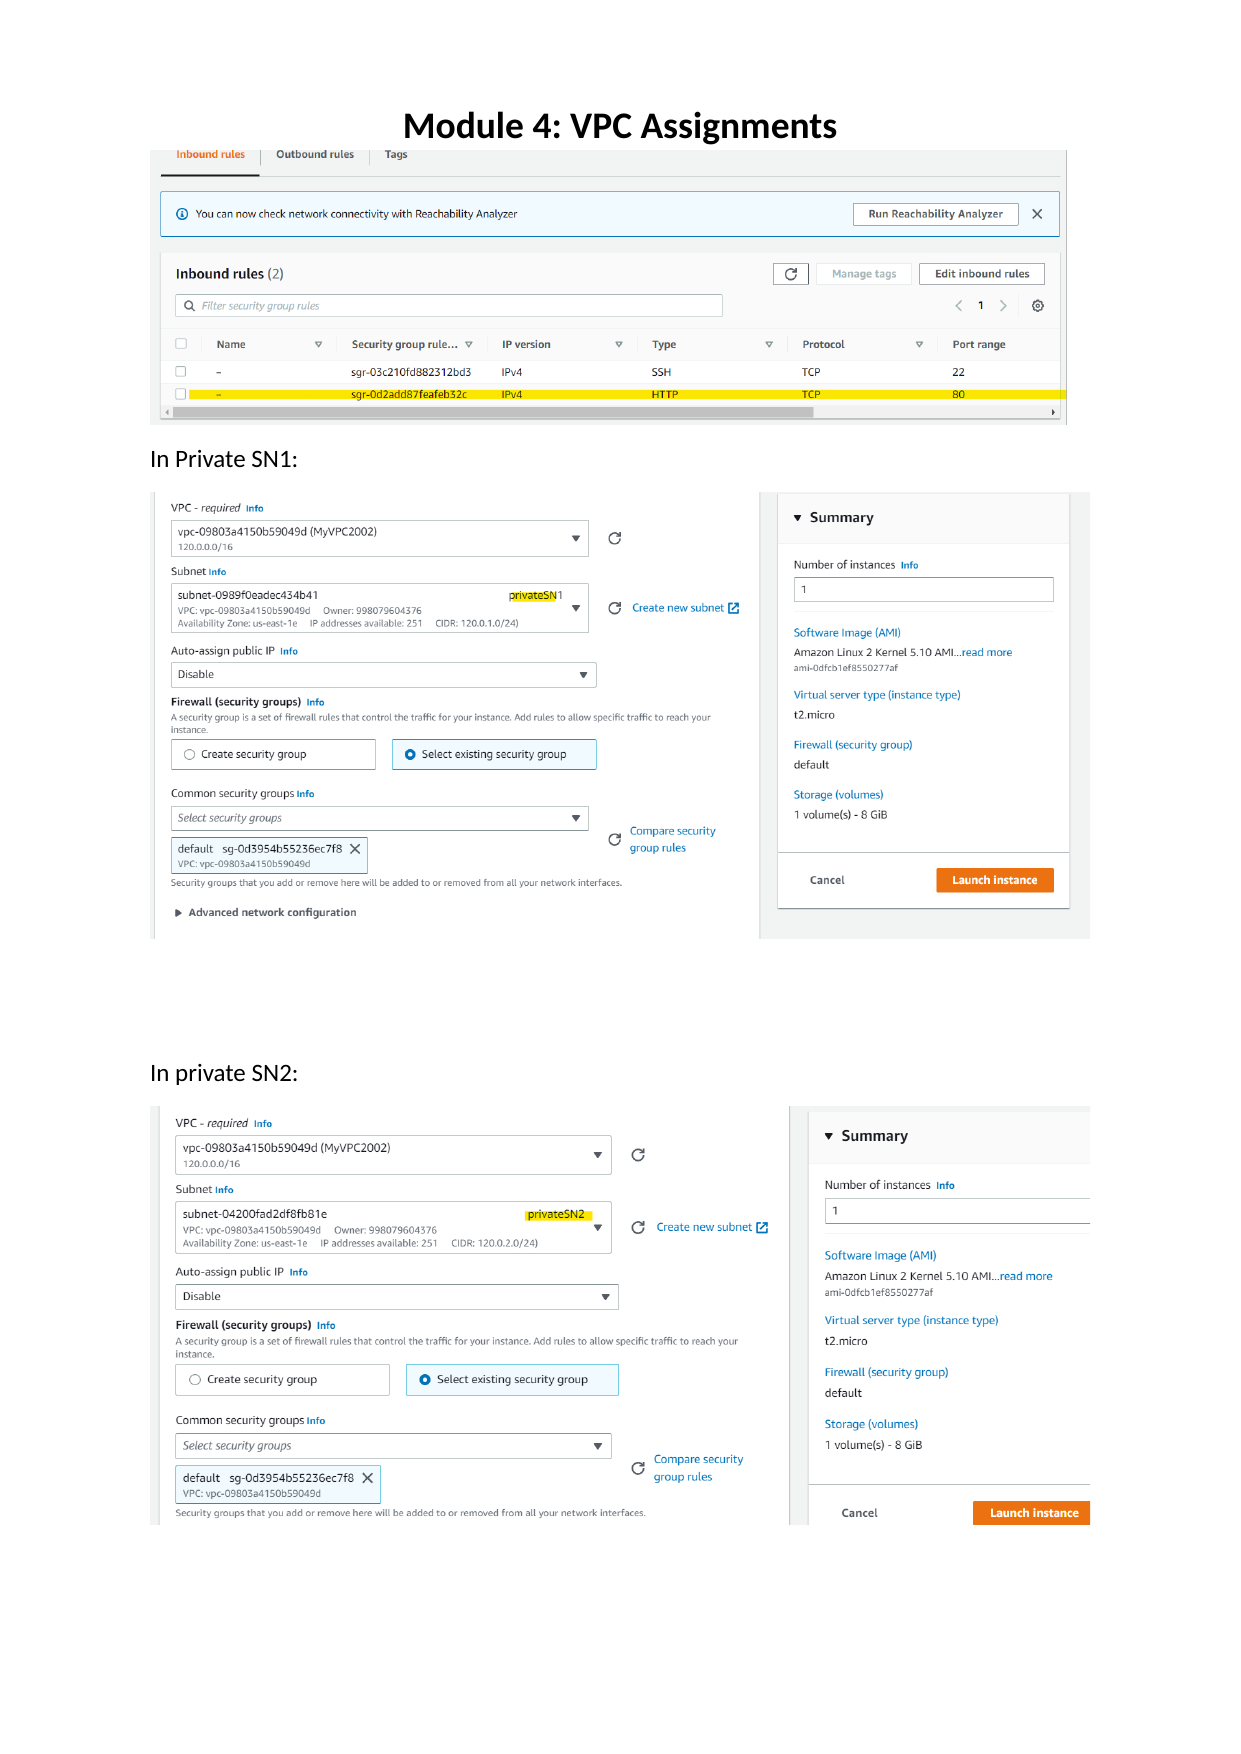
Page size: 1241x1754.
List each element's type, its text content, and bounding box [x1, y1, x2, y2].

text In private SN2: [150, 1057, 1124, 1087]
picture [150, 1106, 1091, 1525]
picture [150, 492, 1091, 939]
picture [150, 150, 1091, 425]
text In Private SN1: [150, 443, 1124, 474]
